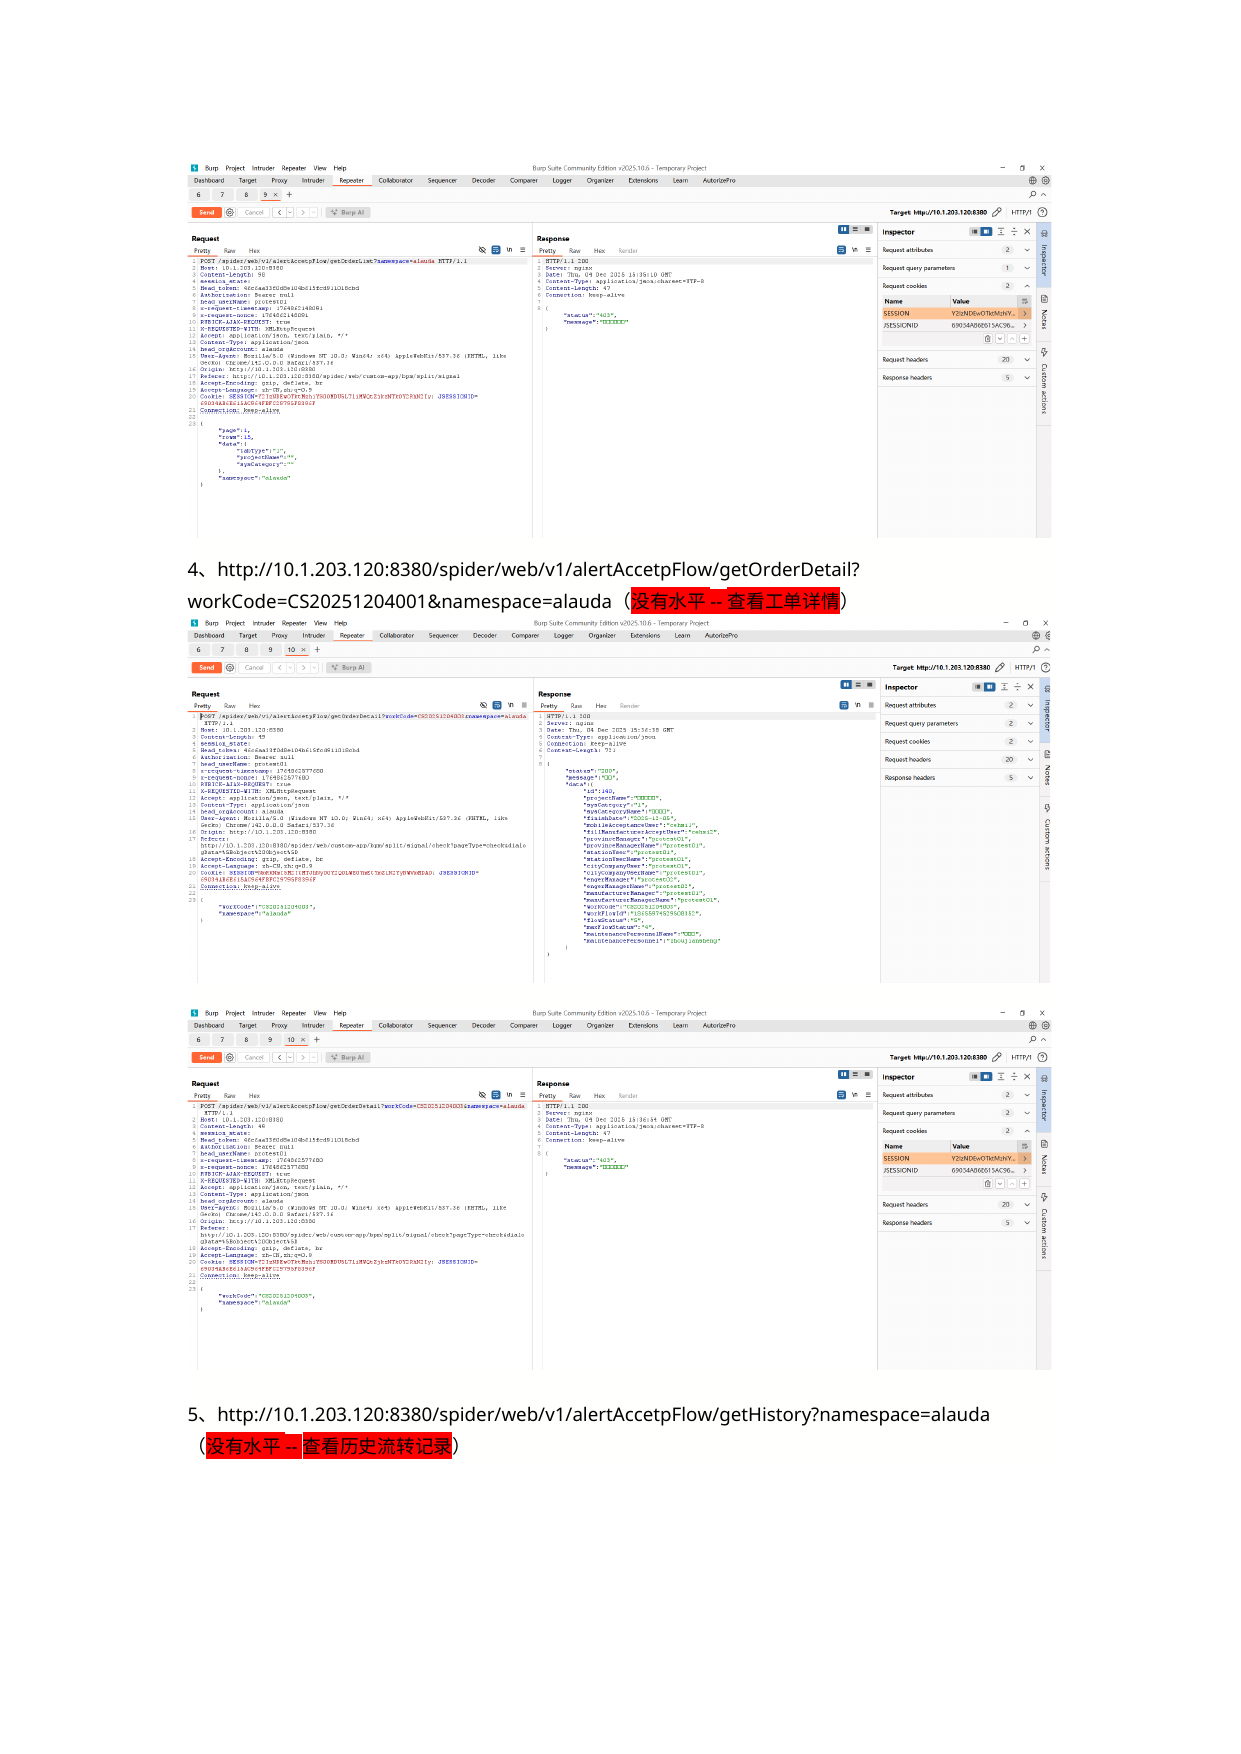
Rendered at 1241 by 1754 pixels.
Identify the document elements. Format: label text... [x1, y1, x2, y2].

picture [187, 162, 1052, 538]
text 5、http://10.1.203.120:8380/spider/web/v1/alertAccetpFlow/getHistory?namespace=alauda [187, 1397, 1053, 1429]
text （没有水平 -- 查看历史流转记录） [187, 1429, 1053, 1462]
picture [187, 1007, 1052, 1370]
text 4、http://10.1.203.120:8380/spider/web/v1/alertAccetpFlow/getOrderDetail?workCode=CS20251204001&namespace=alauda（没有水平 -- 查看工单详情） [187, 552, 1053, 617]
picture [187, 617, 1050, 983]
